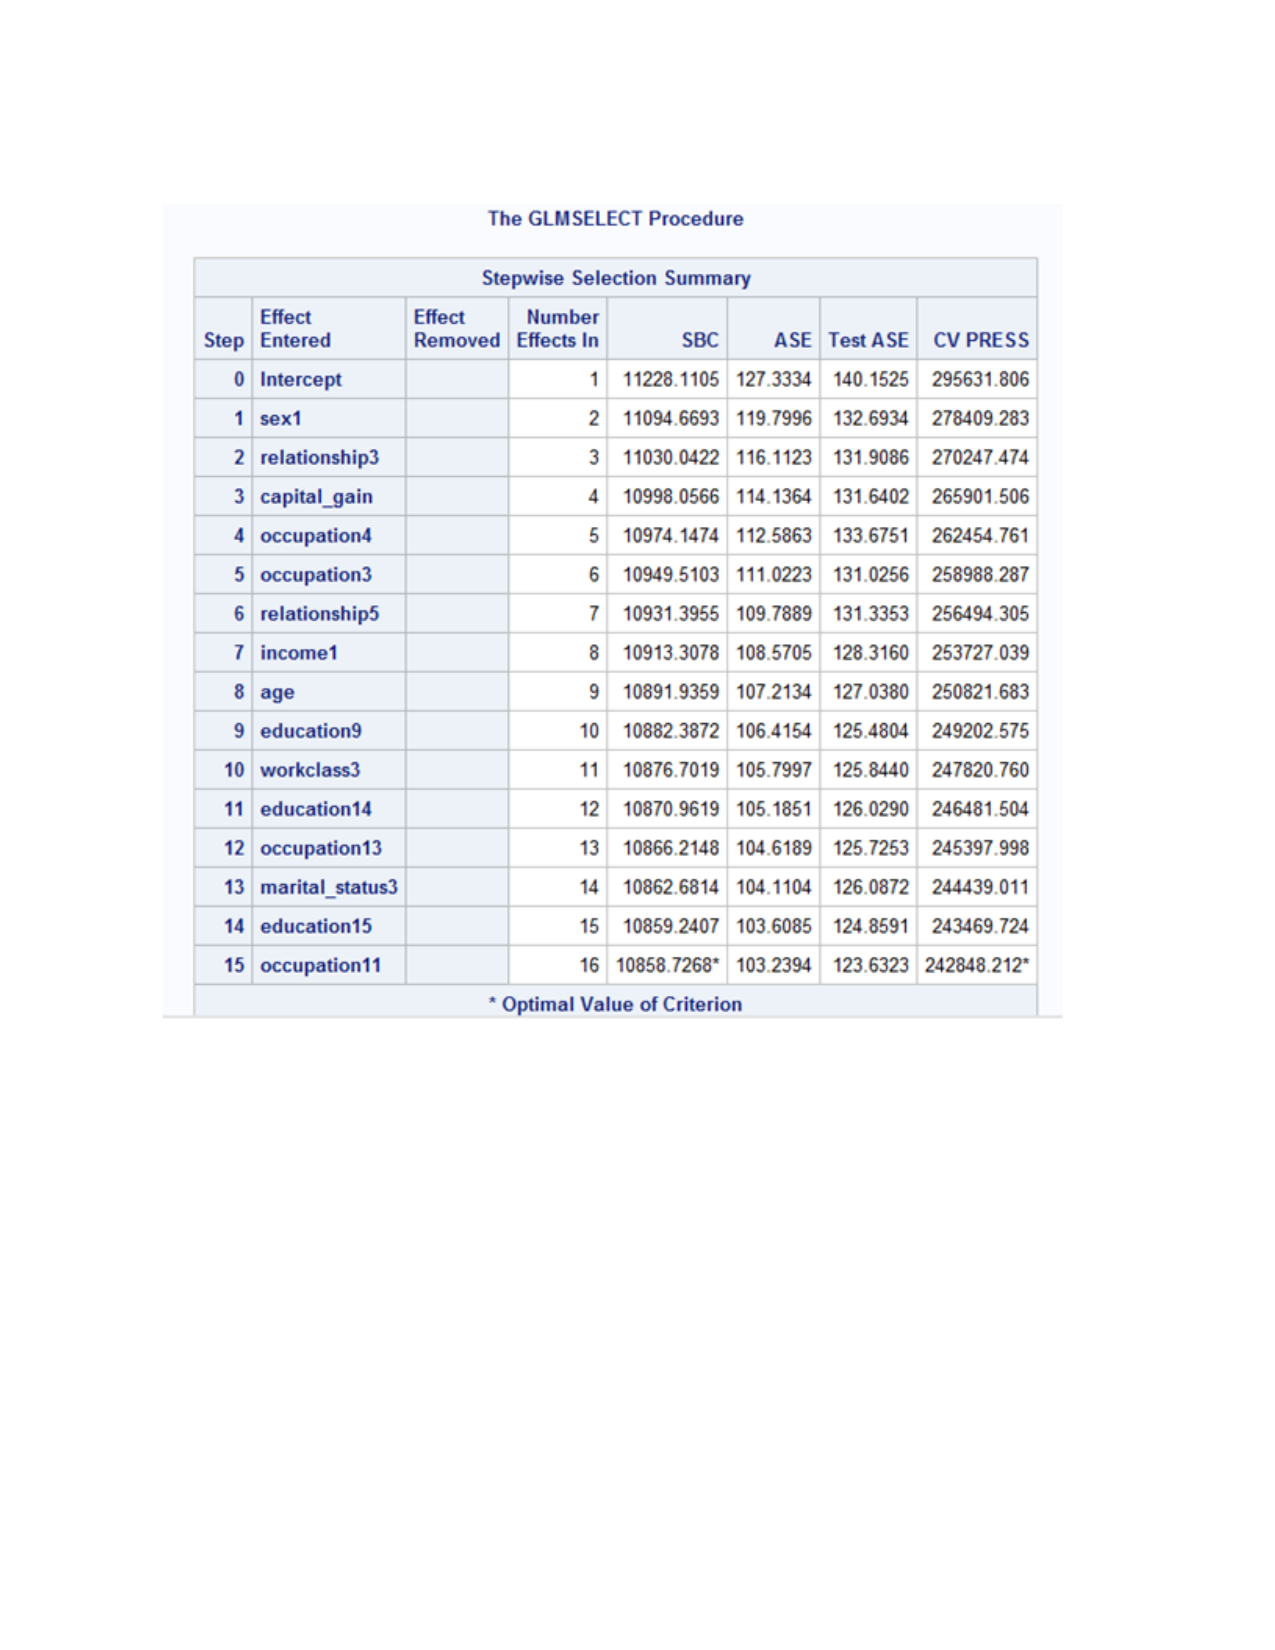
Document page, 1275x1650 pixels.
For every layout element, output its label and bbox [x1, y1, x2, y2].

picture [162, 204, 1063, 1020]
